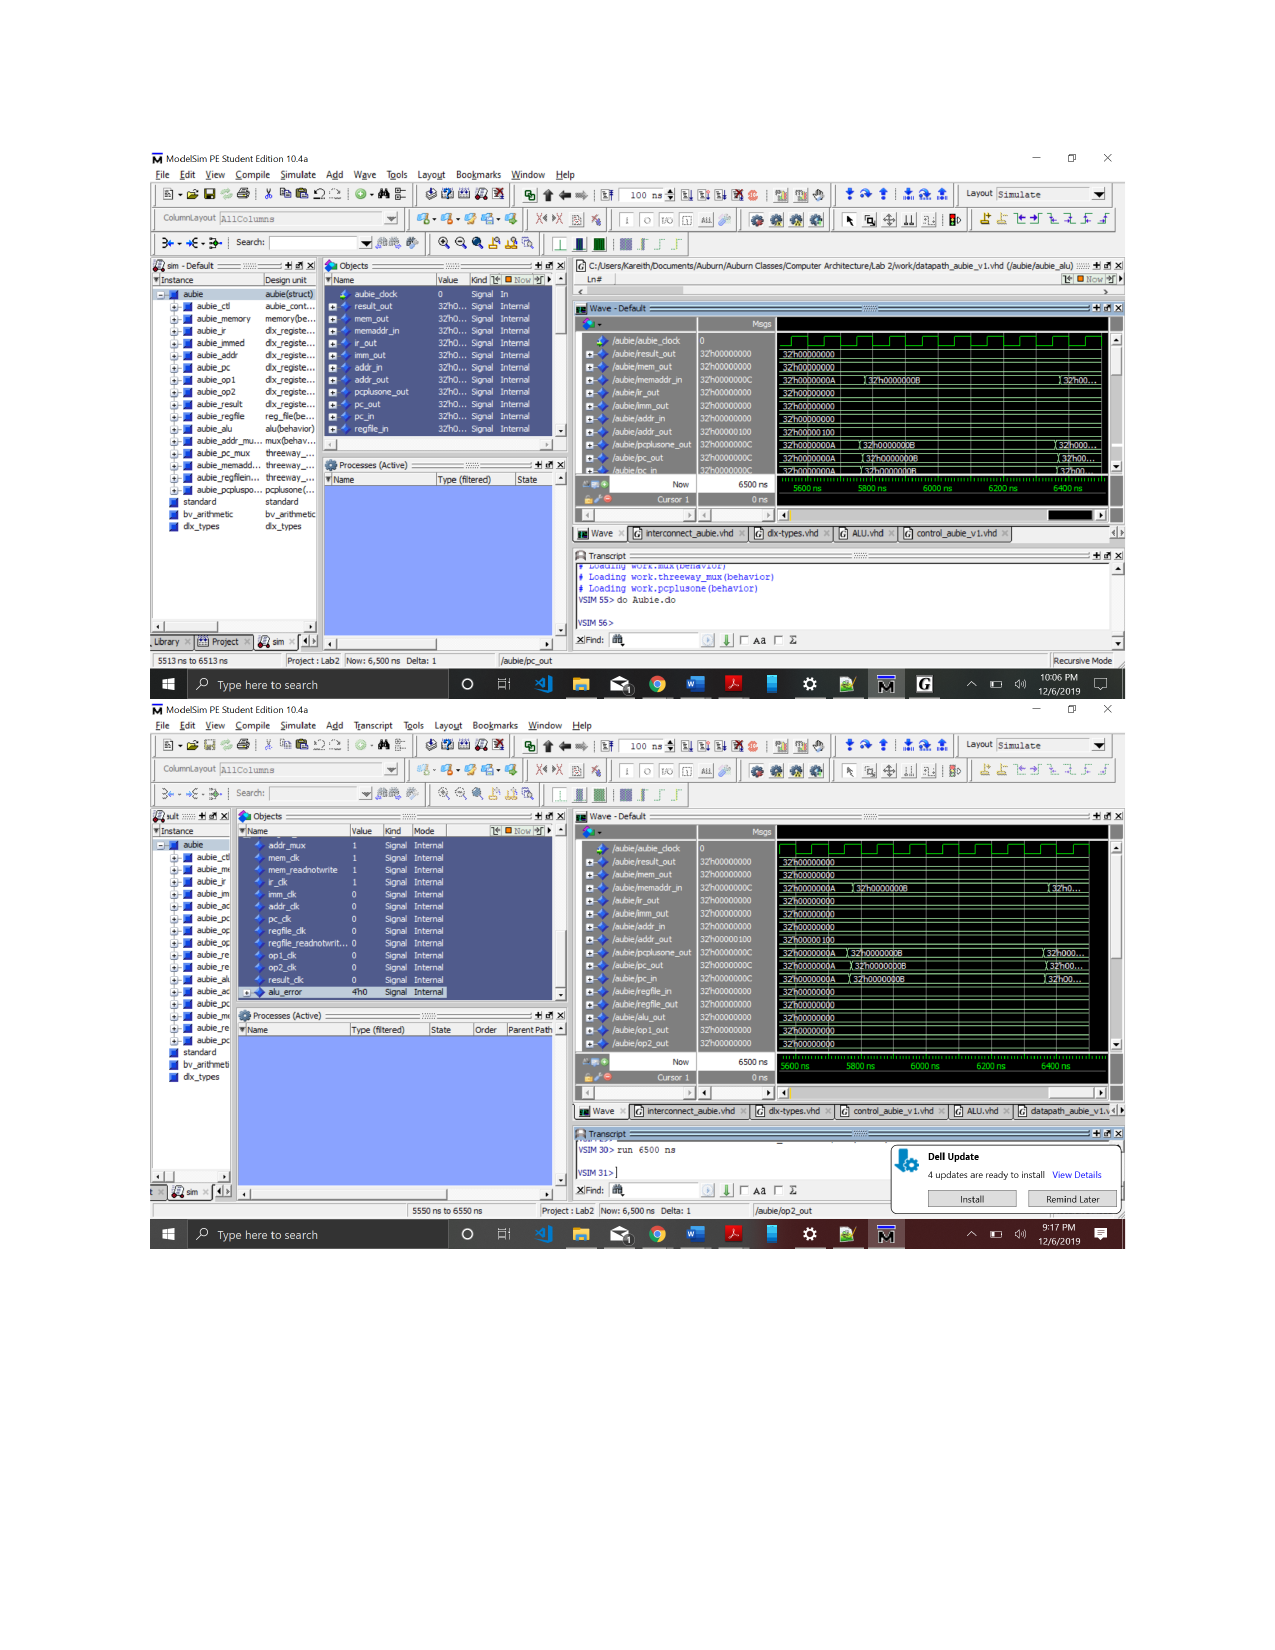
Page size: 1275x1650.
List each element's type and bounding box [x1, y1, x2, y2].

picture [150, 150, 1125, 699]
picture [150, 700, 1125, 1249]
